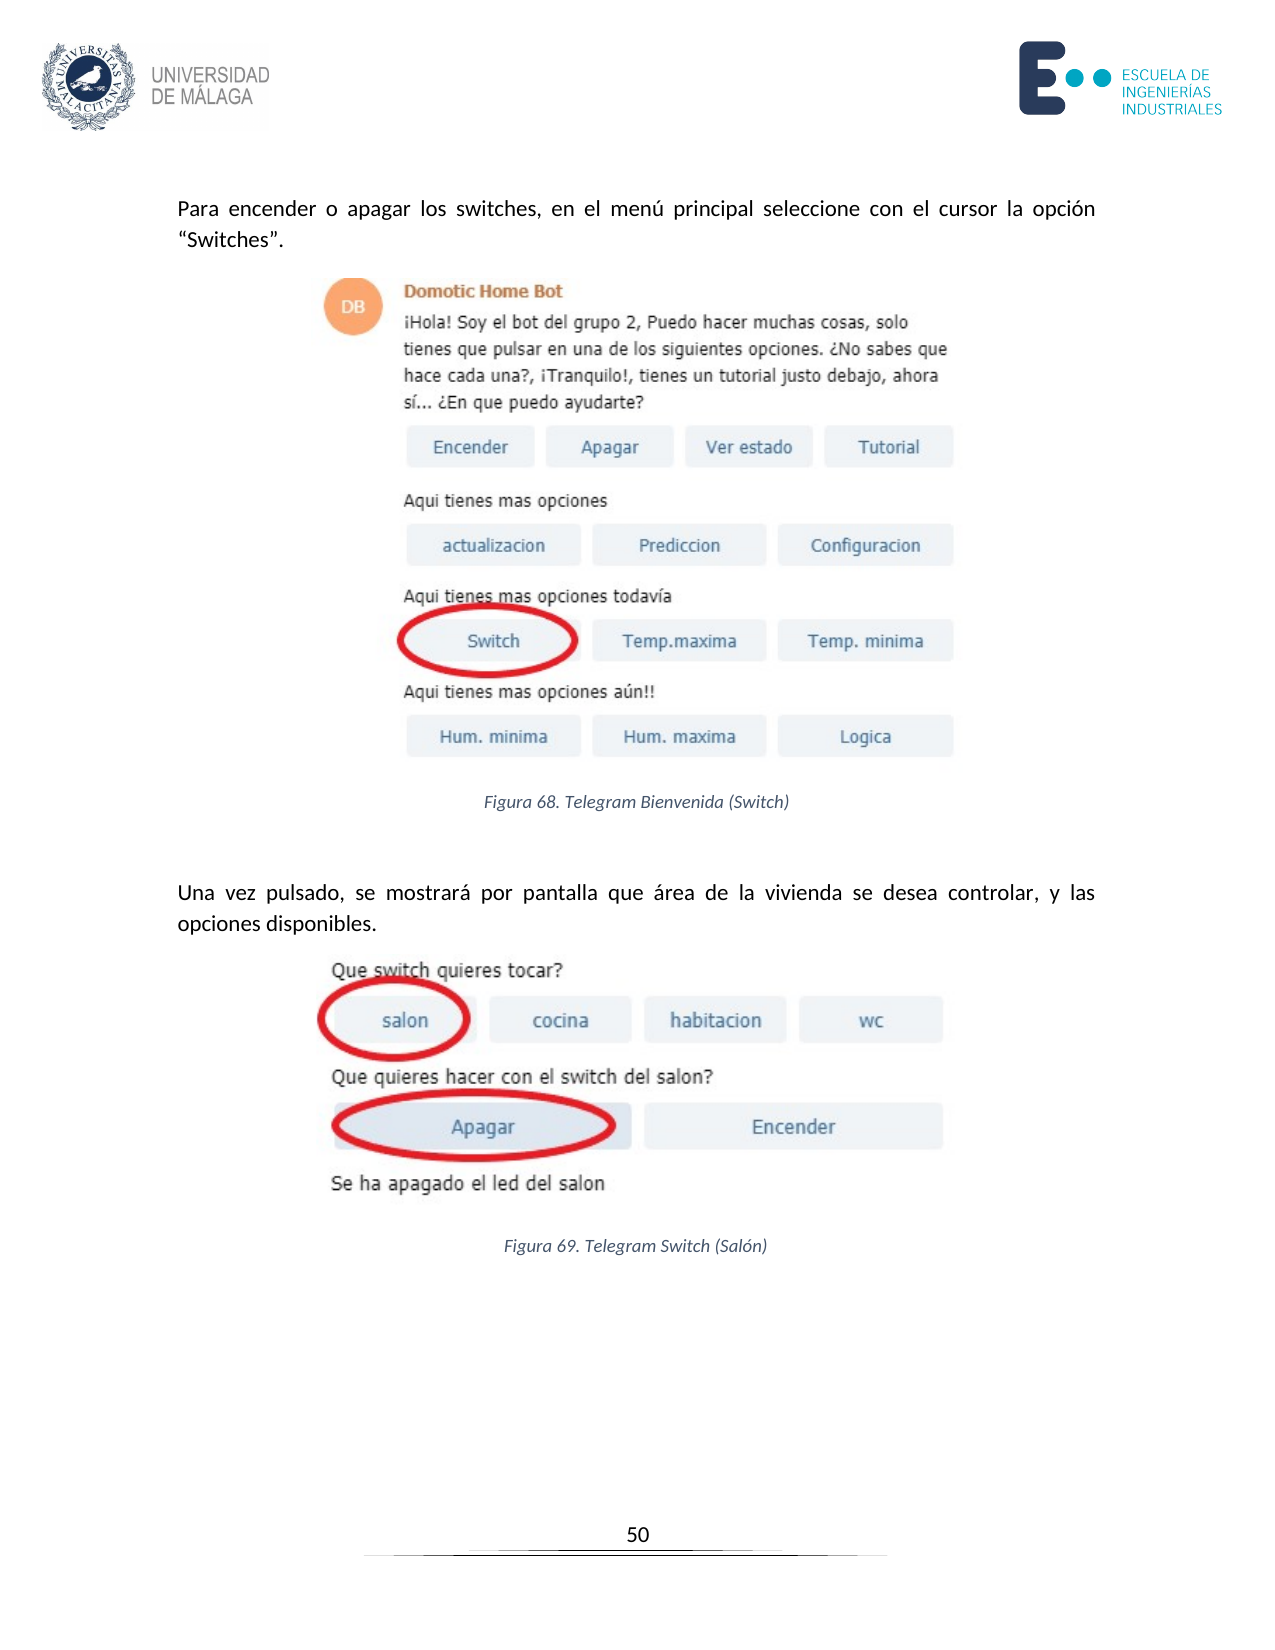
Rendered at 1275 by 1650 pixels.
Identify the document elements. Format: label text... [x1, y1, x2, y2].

picture [999, 21, 1242, 135]
picture [311, 278, 964, 781]
text Una vez pulsado, se mostrará por pantalla que área de la vivienda se desea controlar, y las opciones disponibles. [177, 878, 1098, 937]
picture [316, 954, 959, 1225]
picture [41, 43, 269, 131]
text Para encender o apagar los switches, en el menú principal seleccione con el cursor la opción “Switches”. [177, 194, 1098, 253]
